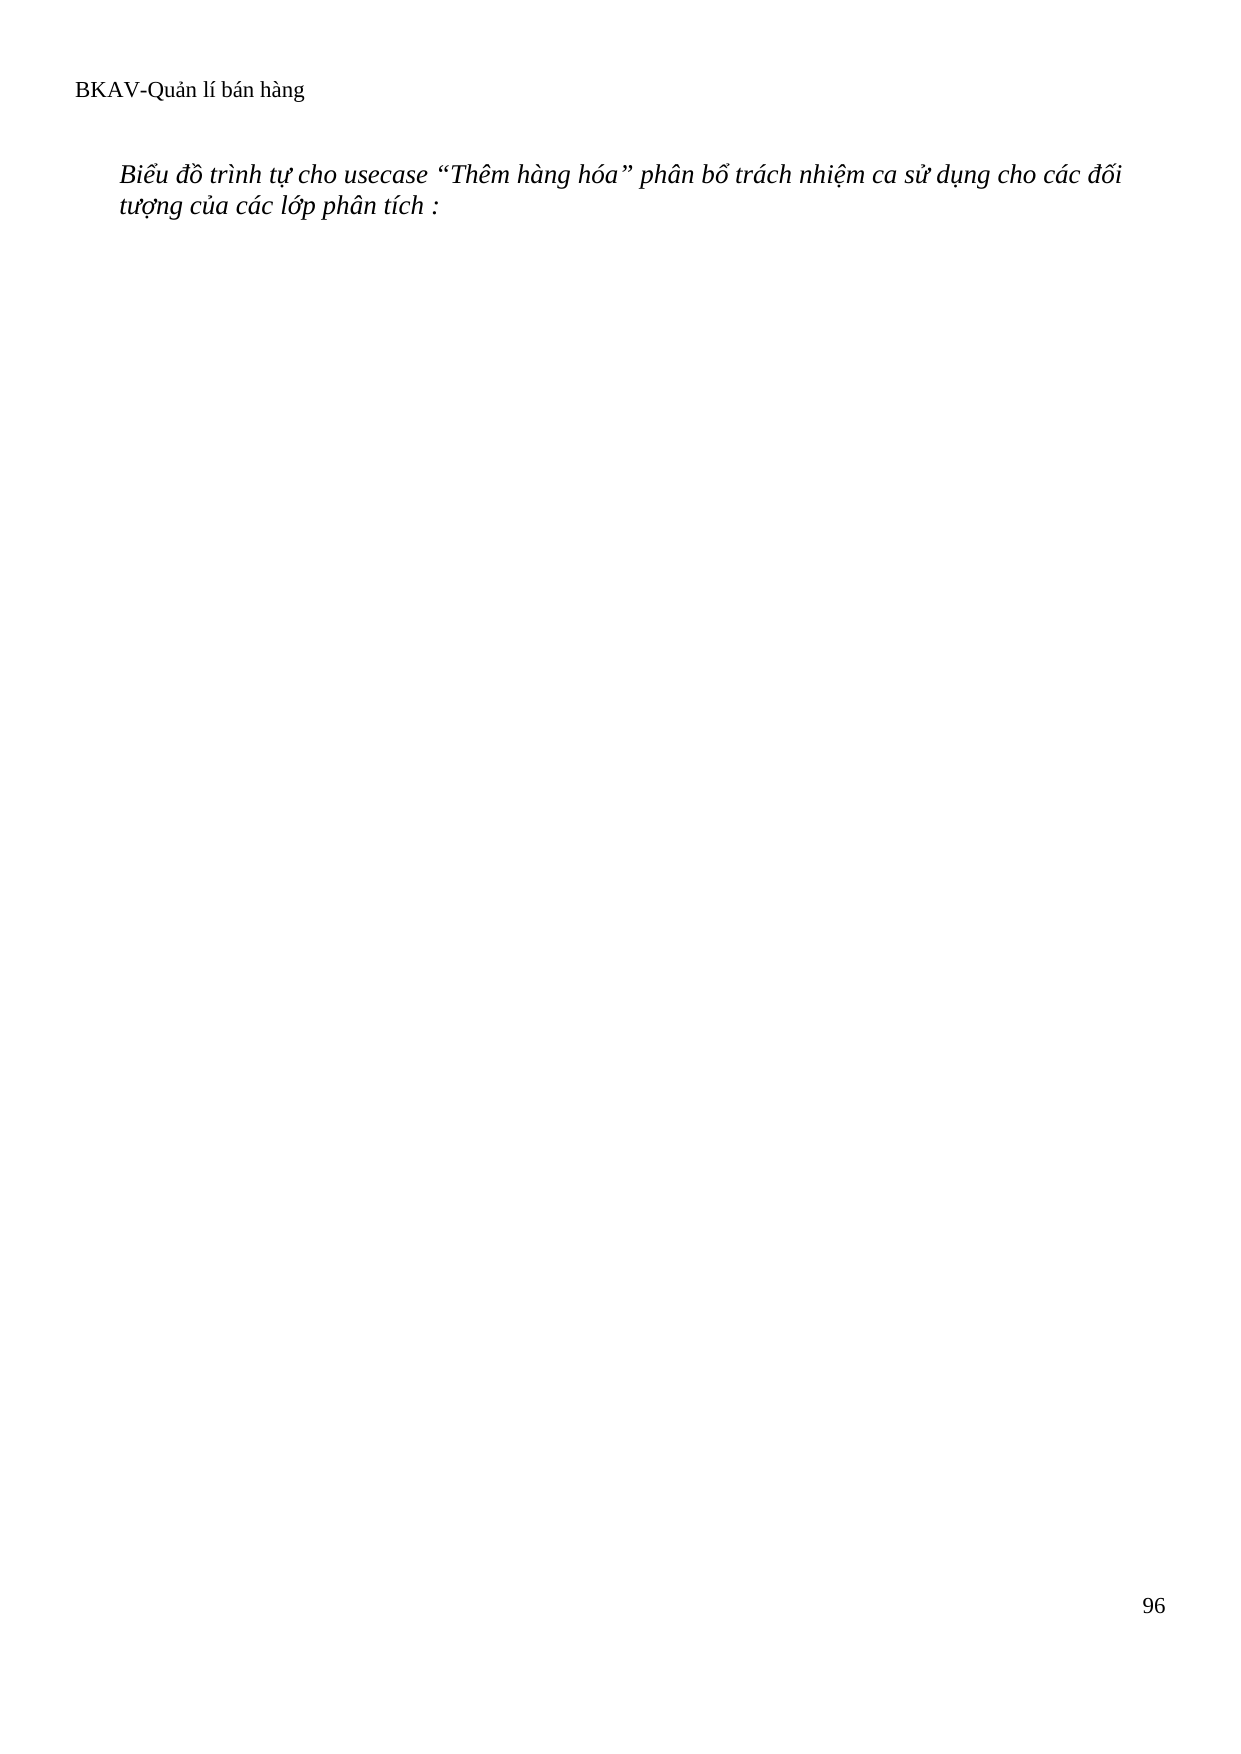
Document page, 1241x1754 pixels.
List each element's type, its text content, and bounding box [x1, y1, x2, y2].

text Biểu đồ trình tự cho usecase “Thêm hàng hóa” phân bổ trách nhiệm ca sử dụng cho các đối tượng của các lớp phân tích : [119, 158, 1165, 220]
